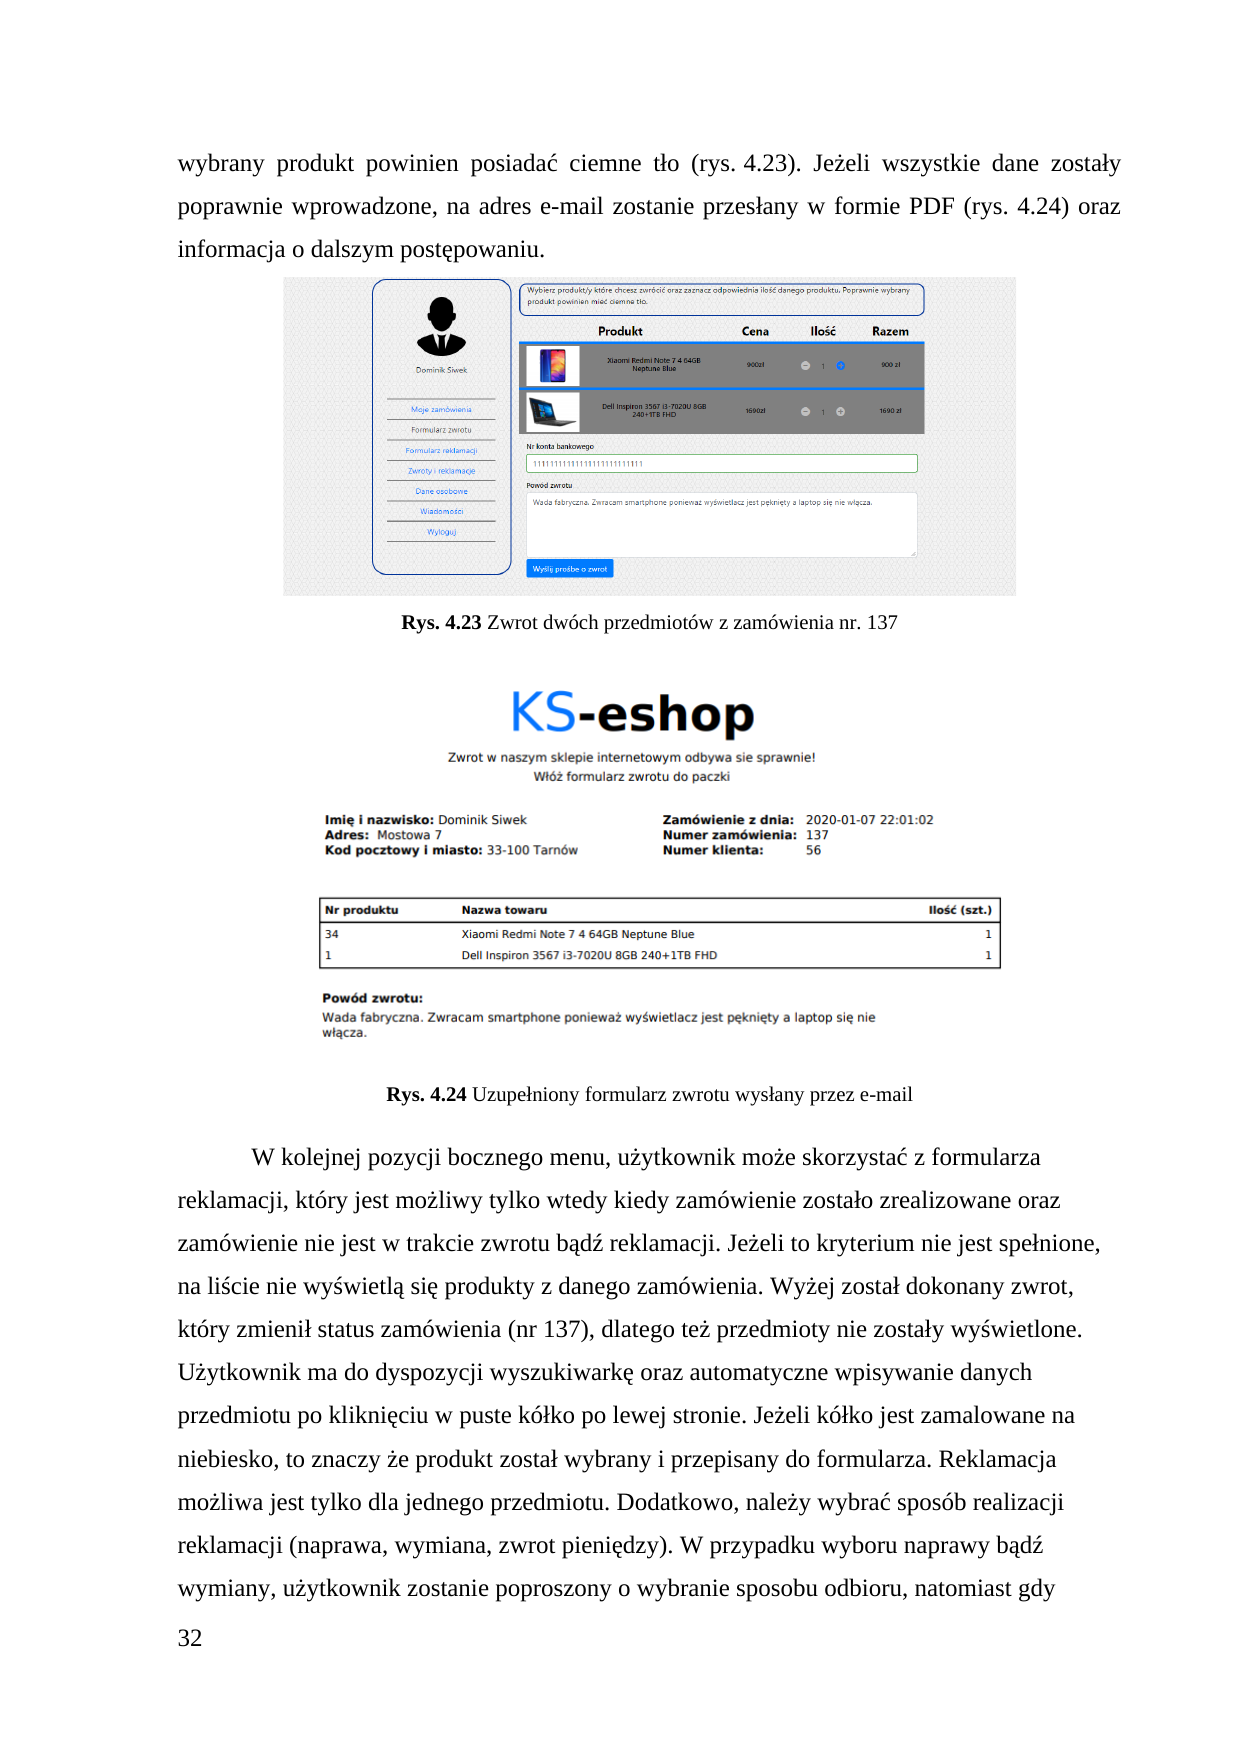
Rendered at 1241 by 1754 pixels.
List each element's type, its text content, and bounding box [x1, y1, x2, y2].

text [177, 1142, 1122, 1602]
picture [283, 670, 1017, 1068]
text Rys. 4.24 Uzupełniony formularz zwrotu wysłany przez e-mail [177, 1082, 1122, 1106]
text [177, 148, 1122, 263]
text Rys. 4.23 Zwrot dwóch przedmiotów z zamówienia nr. 137 [177, 610, 1122, 634]
picture [283, 277, 1017, 596]
